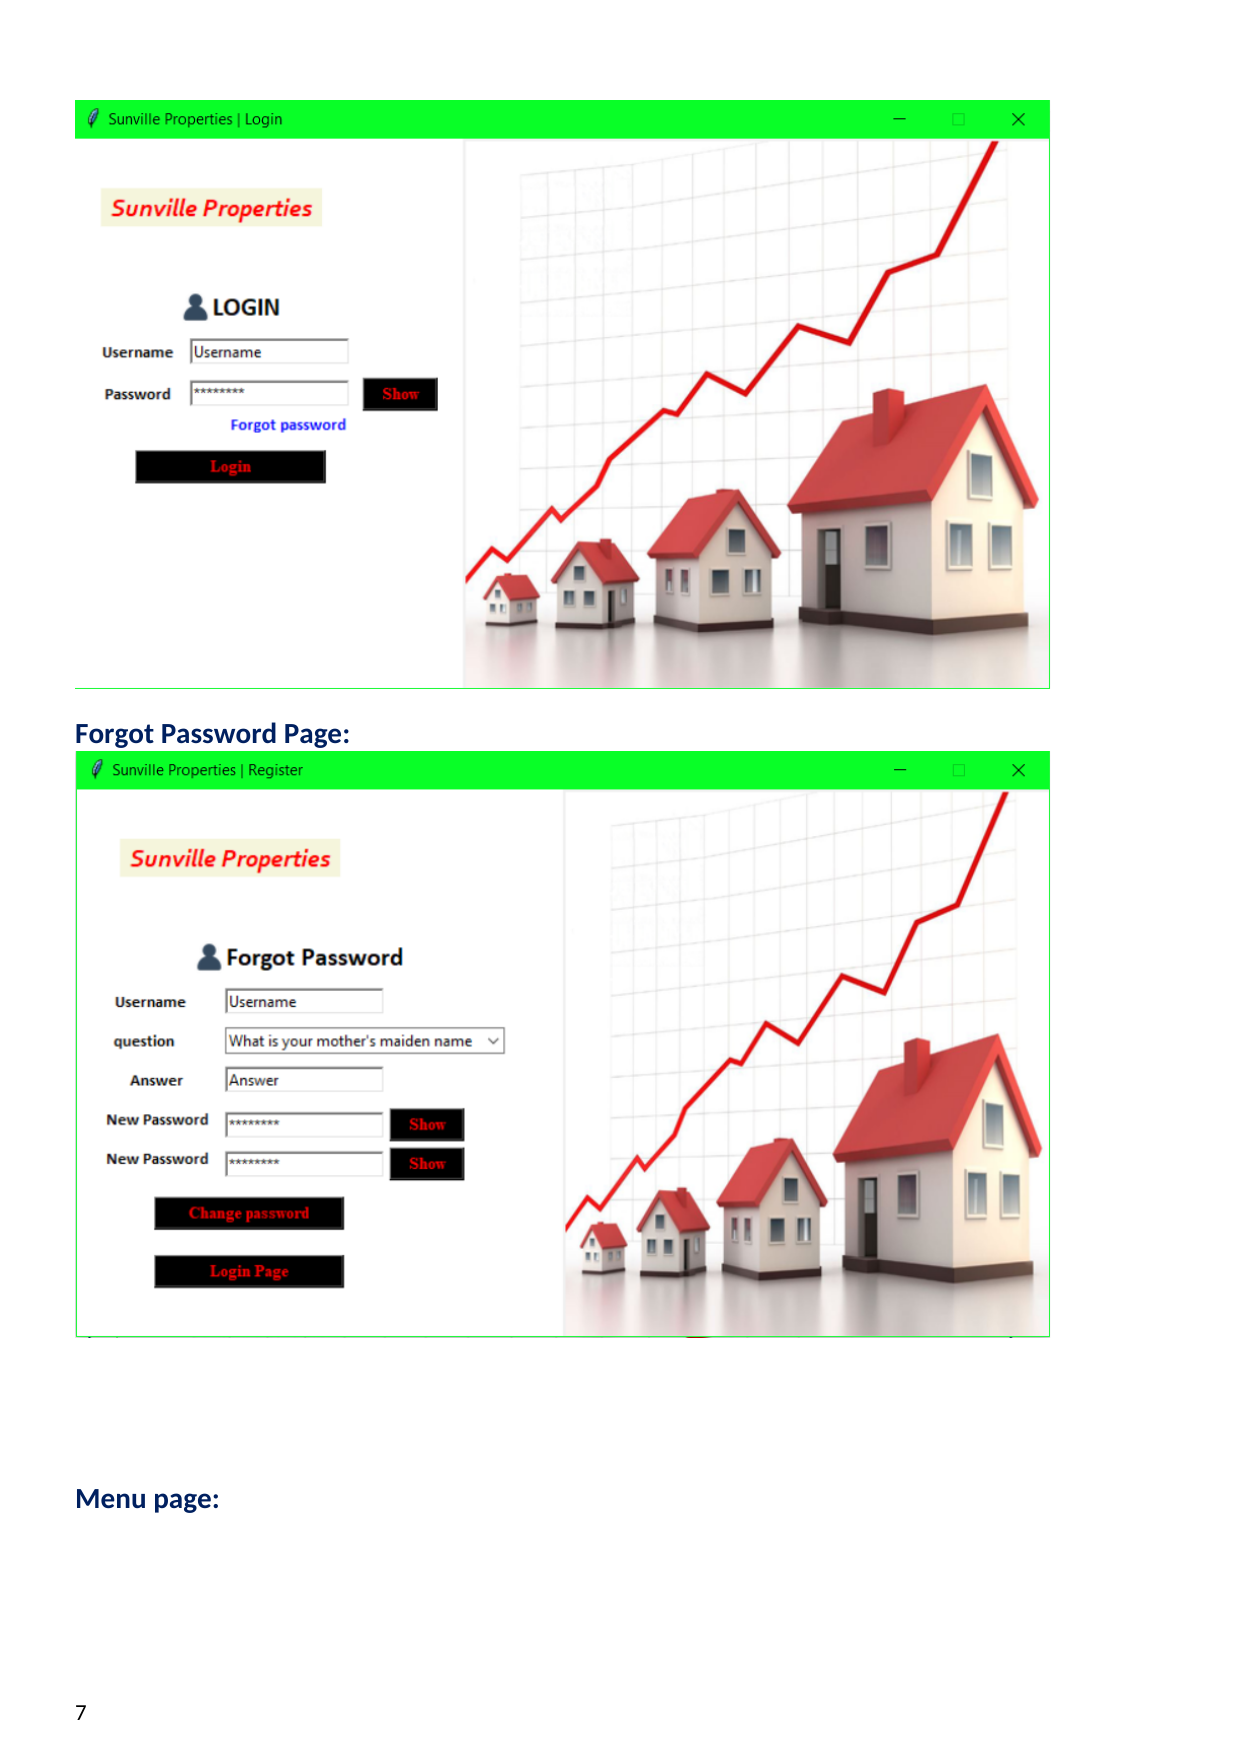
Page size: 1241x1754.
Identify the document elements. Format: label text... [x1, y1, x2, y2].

picture [75, 751, 1050, 1338]
text Menu page: [75, 1480, 1211, 1516]
picture [75, 100, 1050, 689]
text Forgot Password Page: [75, 716, 1211, 751]
